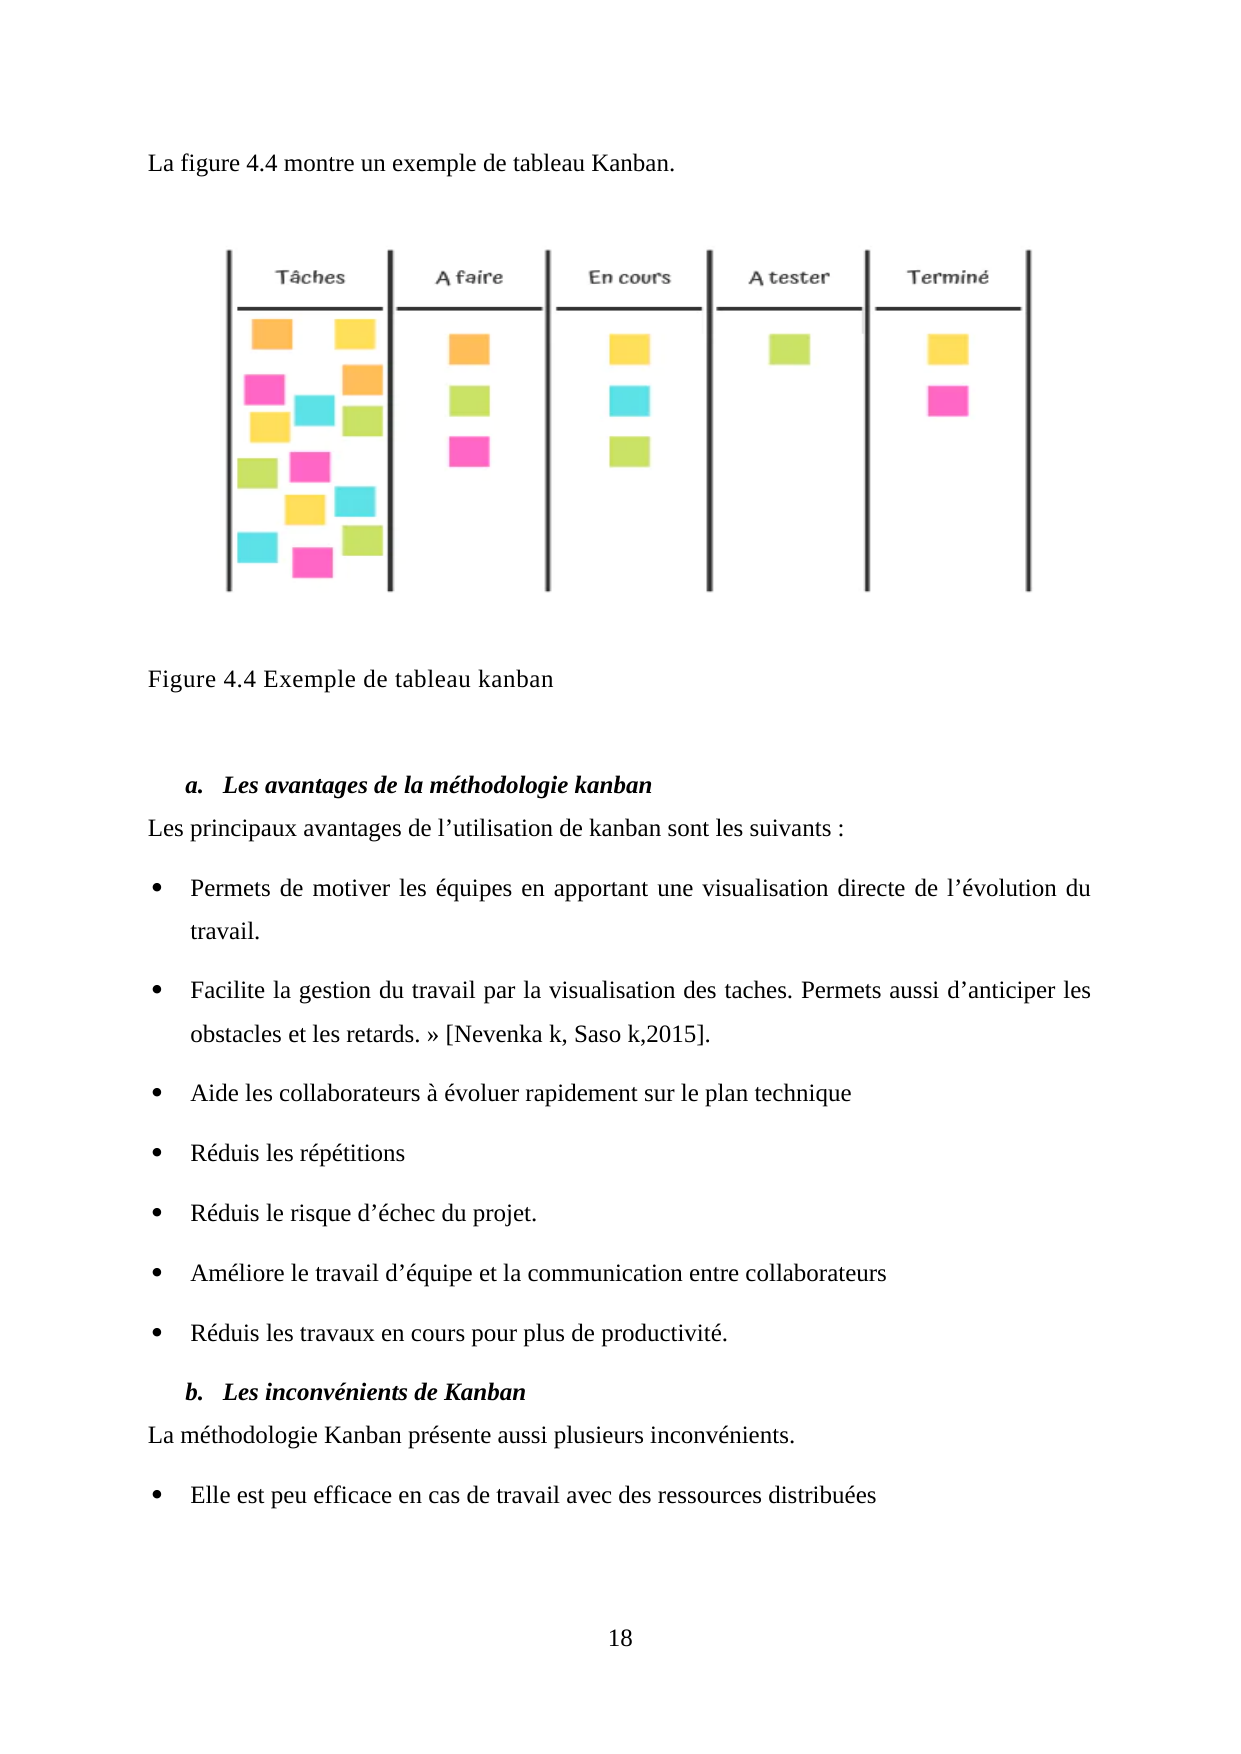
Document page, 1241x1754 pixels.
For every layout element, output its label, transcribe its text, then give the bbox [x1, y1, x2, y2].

subtitle Les inconvénients de Kanban [185, 1377, 1093, 1406]
text Figure 4.4 Exemple de tableau kanban [148, 664, 1093, 693]
list Réduis le risque d’échec du projet. [153, 1198, 1093, 1227]
list Améliore le travail d’équipe et la communication entre collaborateurs [153, 1258, 1093, 1287]
list Elle est peu efficace en cas de travail avec des ressources distribuées [153, 1480, 1093, 1509]
picture [147, 207, 1118, 634]
list Aide les collaborateurs à évoluer rapidement sur le plan technique [153, 1078, 1093, 1107]
list Facilite la gestion du travail par la visualisation des taches. Permets aussi d’anticiper les obstacles et les retards. » [Nevenka k, Saso k,2015]. [153, 976, 1093, 1047]
text La méthodologie Kanban présente aussi plusieurs inconvénients. [148, 1421, 1093, 1449]
list Permets de motiver les équipes en apportant une visualisation directe de l’évolution du travail. [153, 873, 1093, 944]
list Réduis les travaux en cours pour plus de productivité. [153, 1318, 1093, 1346]
subtitle Les avantages de la méthodologie kanban [185, 770, 1093, 798]
text La figure 4.4 montre un exemple de tableau Kanban. [148, 148, 1093, 176]
text Les principaux avantages de l’utilisation de kanban sont les suivants : [148, 813, 1093, 842]
list Réduis les répétitions [153, 1138, 1093, 1167]
